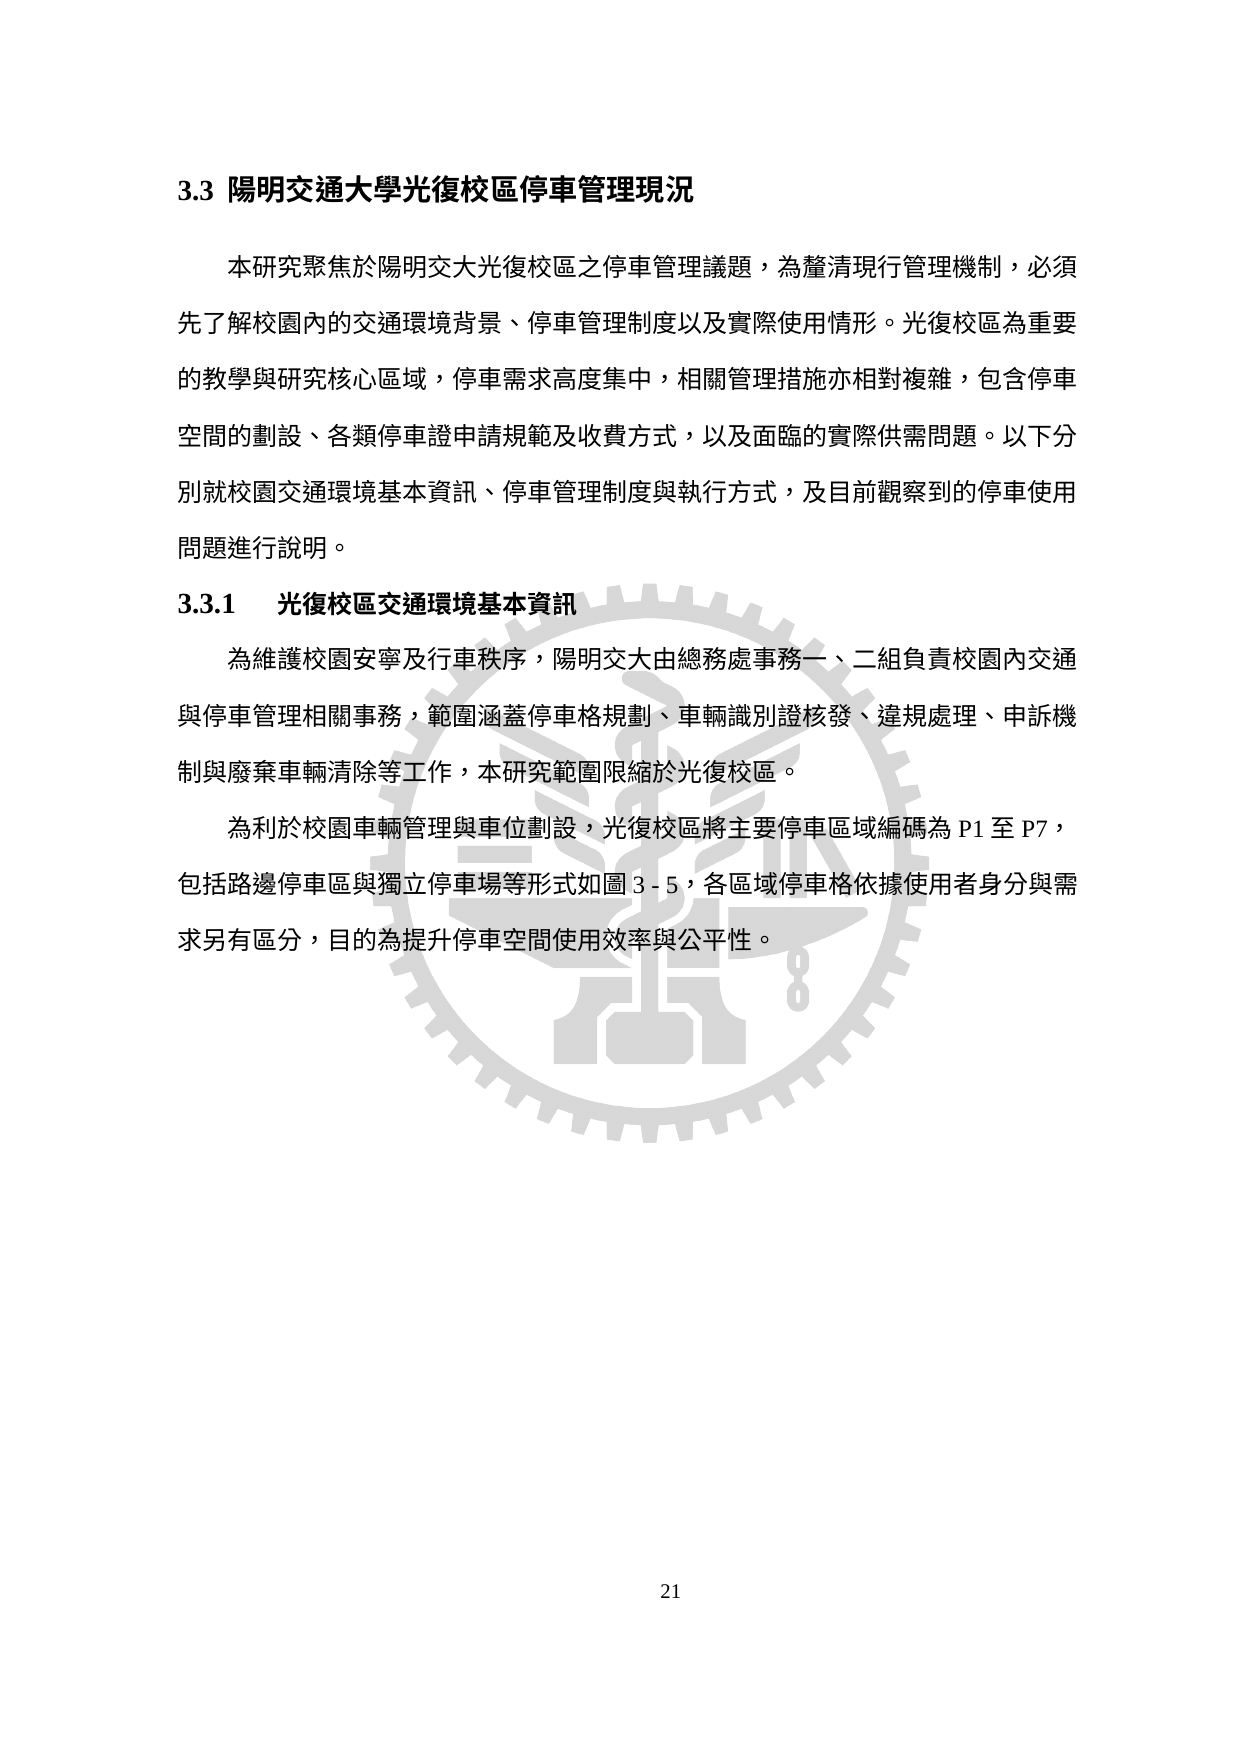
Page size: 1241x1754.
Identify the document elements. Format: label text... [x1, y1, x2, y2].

text 為利於校園車輛管理與車位劃設，光復校區將主要停車區域編碼為 P1 至 P7，包括路邊停車區與獨立停車場等形式如圖3 - 5，各區域停車格依據使用者身分與需求另有區分，目的為提升停車空間使用效率與公平性。 [177, 807, 1097, 957]
subtitle 光復校區交通環境基本資訊 [177, 584, 1097, 621]
subtitle 陽明交通大學光復校區停車管理現況 [177, 151, 1097, 226]
text 本研究聚焦於陽明交大光復校區之停車管理議題，為釐清現行管理機制，必須先了解校園內的交通環境背景、停車管理制度以及實際使用情形。光復校區為重要的教學與研究核心區域，停車需求高度集中，相關管理措施亦相對複雜，包含停車空間的劃設、各類停車證申請規範及收費方式，以及面臨的實際供需問題。以下分別就校園交通環境基本資訊、停車管理制度與執行方式，及目前觀察到的停車使用問題進行說明。 [177, 247, 1097, 566]
text 為維護校園安寧及行車秩序，陽明交大由總務處事務一、二組負責校園內交通與停車管理相關事務，範圍涵蓋停車格規劃、車輛識別證核發、違規處理、申訴機制與廢棄車輛清除等工作，本研究範圍限縮於光復校區。 [177, 639, 1097, 789]
